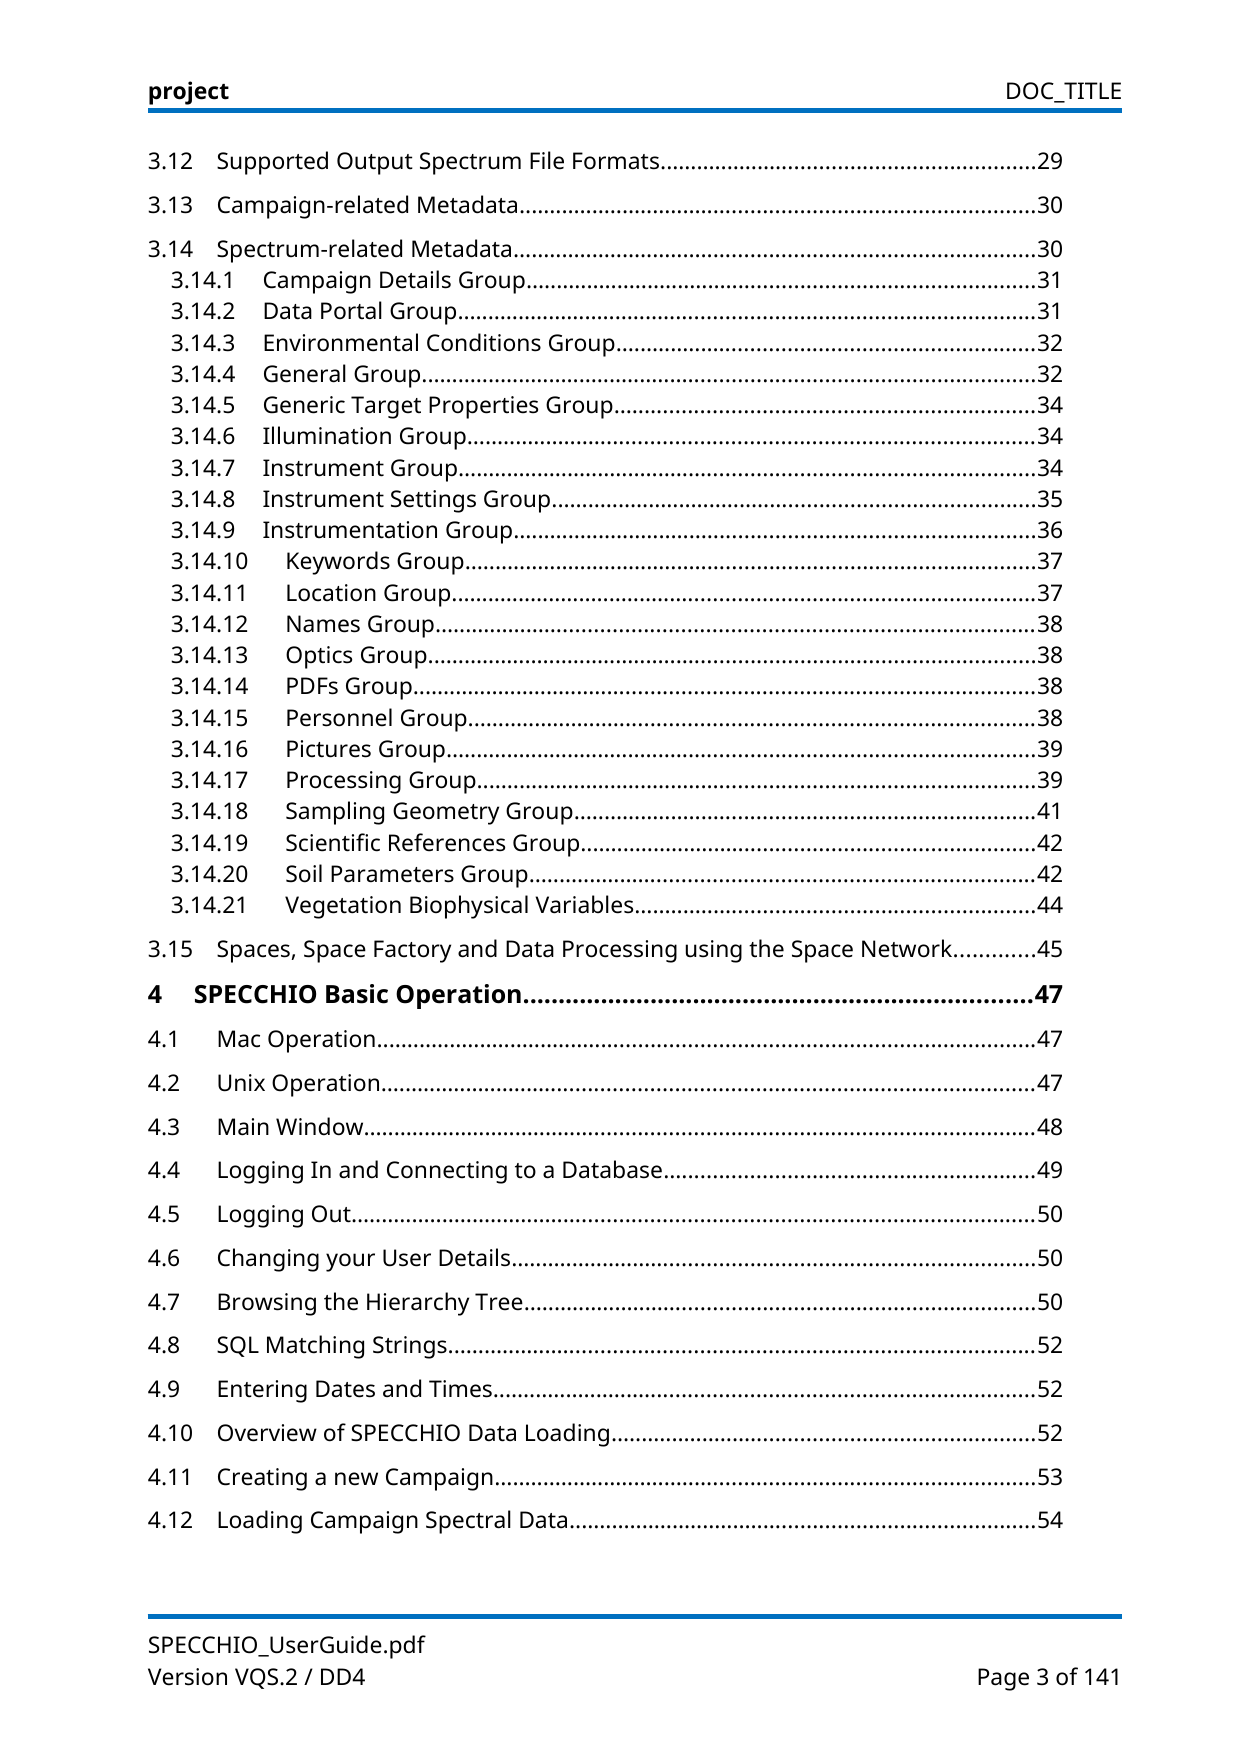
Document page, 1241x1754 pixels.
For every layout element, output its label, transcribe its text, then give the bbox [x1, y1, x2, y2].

text 4.12 Loading Campaign Spectral Data 54 [148, 1504, 1122, 1536]
text 3.14.14 PDFs Group 38 [171, 670, 1122, 701]
text 3.14.11 Location Group 37 [171, 576, 1122, 608]
text 3.15 Spaces, Space Factory and Data Processing using the Space Network 45 [148, 933, 1122, 964]
text 3.14.8 Instrument Settings Group 35 [171, 483, 1122, 514]
text 4.8 SQL Matching Strings 52 [148, 1329, 1122, 1361]
text 3.14.9 Instrumentation Group 36 [171, 514, 1122, 545]
text 3.14.21 Vegetation Biophysical Variables 44 [171, 889, 1122, 920]
text 3.14.5 Generic Target Properties Group 34 [171, 389, 1122, 420]
text 3.14 Spectrum-related Metadata 30 [148, 233, 1122, 264]
text 3.14.16 Pictures Group 39 [171, 733, 1122, 764]
text 3.14.20 Soil Parameters Group 42 [171, 858, 1122, 889]
text 3.14.1 Campaign Details Group 31 [171, 264, 1122, 295]
text 3.14.4 General Group 32 [171, 358, 1122, 389]
text 3.14.12 Names Group 38 [171, 608, 1122, 639]
text 4.6 Changing your User Details 50 [148, 1242, 1122, 1273]
text 4.9 Entering Dates and Times 52 [148, 1373, 1122, 1404]
text 3.14.2 Data Portal Group 31 [171, 295, 1122, 326]
text 3.13 Campaign-related Metadata 30 [148, 189, 1122, 220]
text 3.14.19 Scientific References Group 42 [171, 826, 1122, 858]
text 4.3 Main Window 48 [148, 1111, 1122, 1142]
text 4.2 Unix Operation 47 [148, 1067, 1122, 1098]
text 3.14.10 Keywords Group 37 [171, 545, 1122, 576]
text 4.11 Creating a new Campaign 53 [148, 1461, 1122, 1492]
text 4.5 Logging Out 50 [148, 1198, 1122, 1229]
text 4.4 Logging In and Connecting to a Database 49 [148, 1154, 1122, 1186]
text 3.14.15 Personnel Group 38 [171, 701, 1122, 733]
text 3.12 Supported Output Spectrum File Formats 29 [148, 145, 1122, 176]
text 4 SPECCHIO Basic Operation 47 [148, 976, 1122, 1011]
text 3.14.17 Processing Group 39 [171, 764, 1122, 795]
text 4.10 Overview of SPECCHIO Data Loading 52 [148, 1417, 1122, 1448]
text 3.14.3 Environmental Conditions Group 32 [171, 326, 1122, 358]
text 3.14.18 Sampling Geometry Group 41 [171, 795, 1122, 826]
text 3.14.6 Illumination Group 34 [171, 420, 1122, 451]
text 4.7 Browsing the Hierarchy Tree 50 [148, 1286, 1122, 1317]
text 3.14.13 Optics Group 38 [171, 639, 1122, 670]
text 3.14.7 Instrument Group 34 [171, 451, 1122, 483]
text 4.1 Mac Operation 47 [148, 1023, 1122, 1054]
